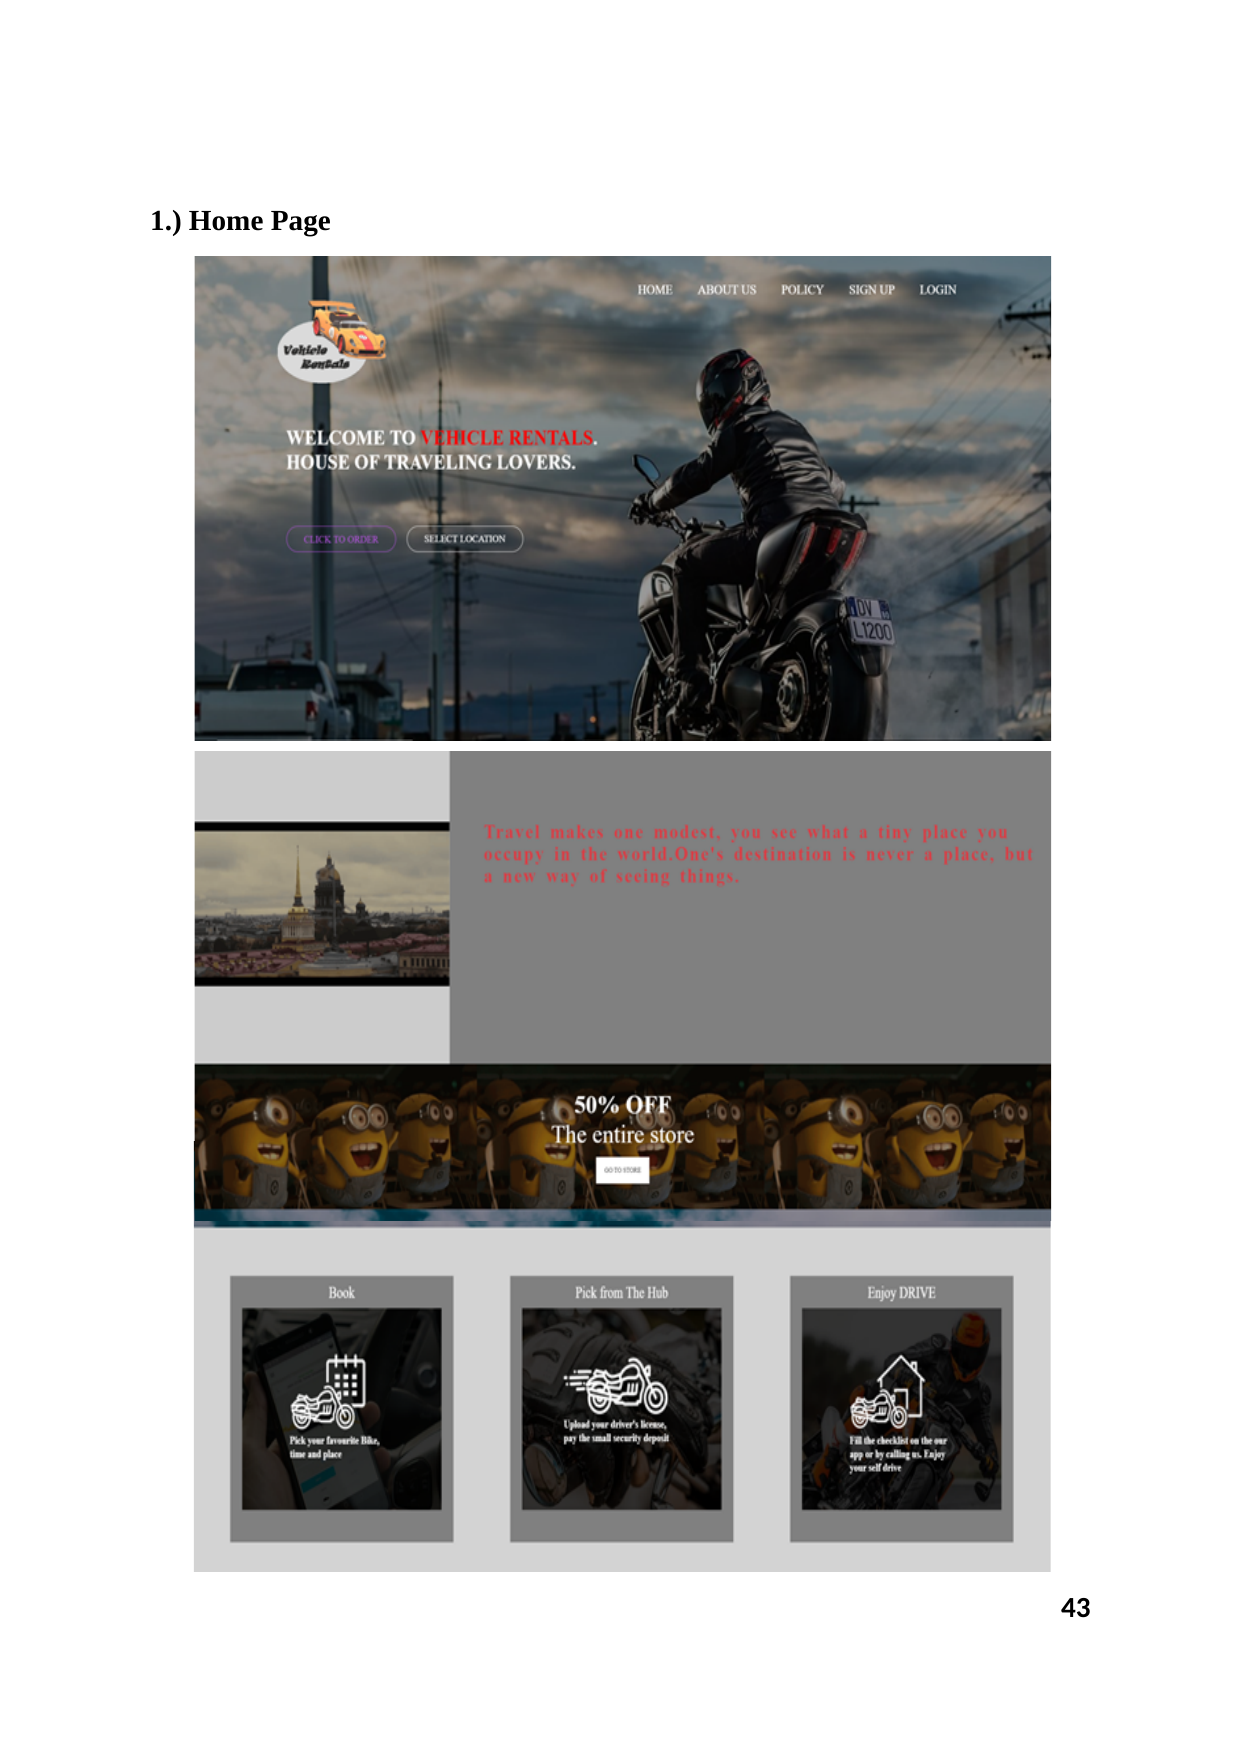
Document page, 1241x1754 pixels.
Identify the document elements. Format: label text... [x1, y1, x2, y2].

picture [194, 256, 1052, 741]
picture [193, 751, 1052, 1572]
text 1.) Home Page [150, 203, 1090, 236]
